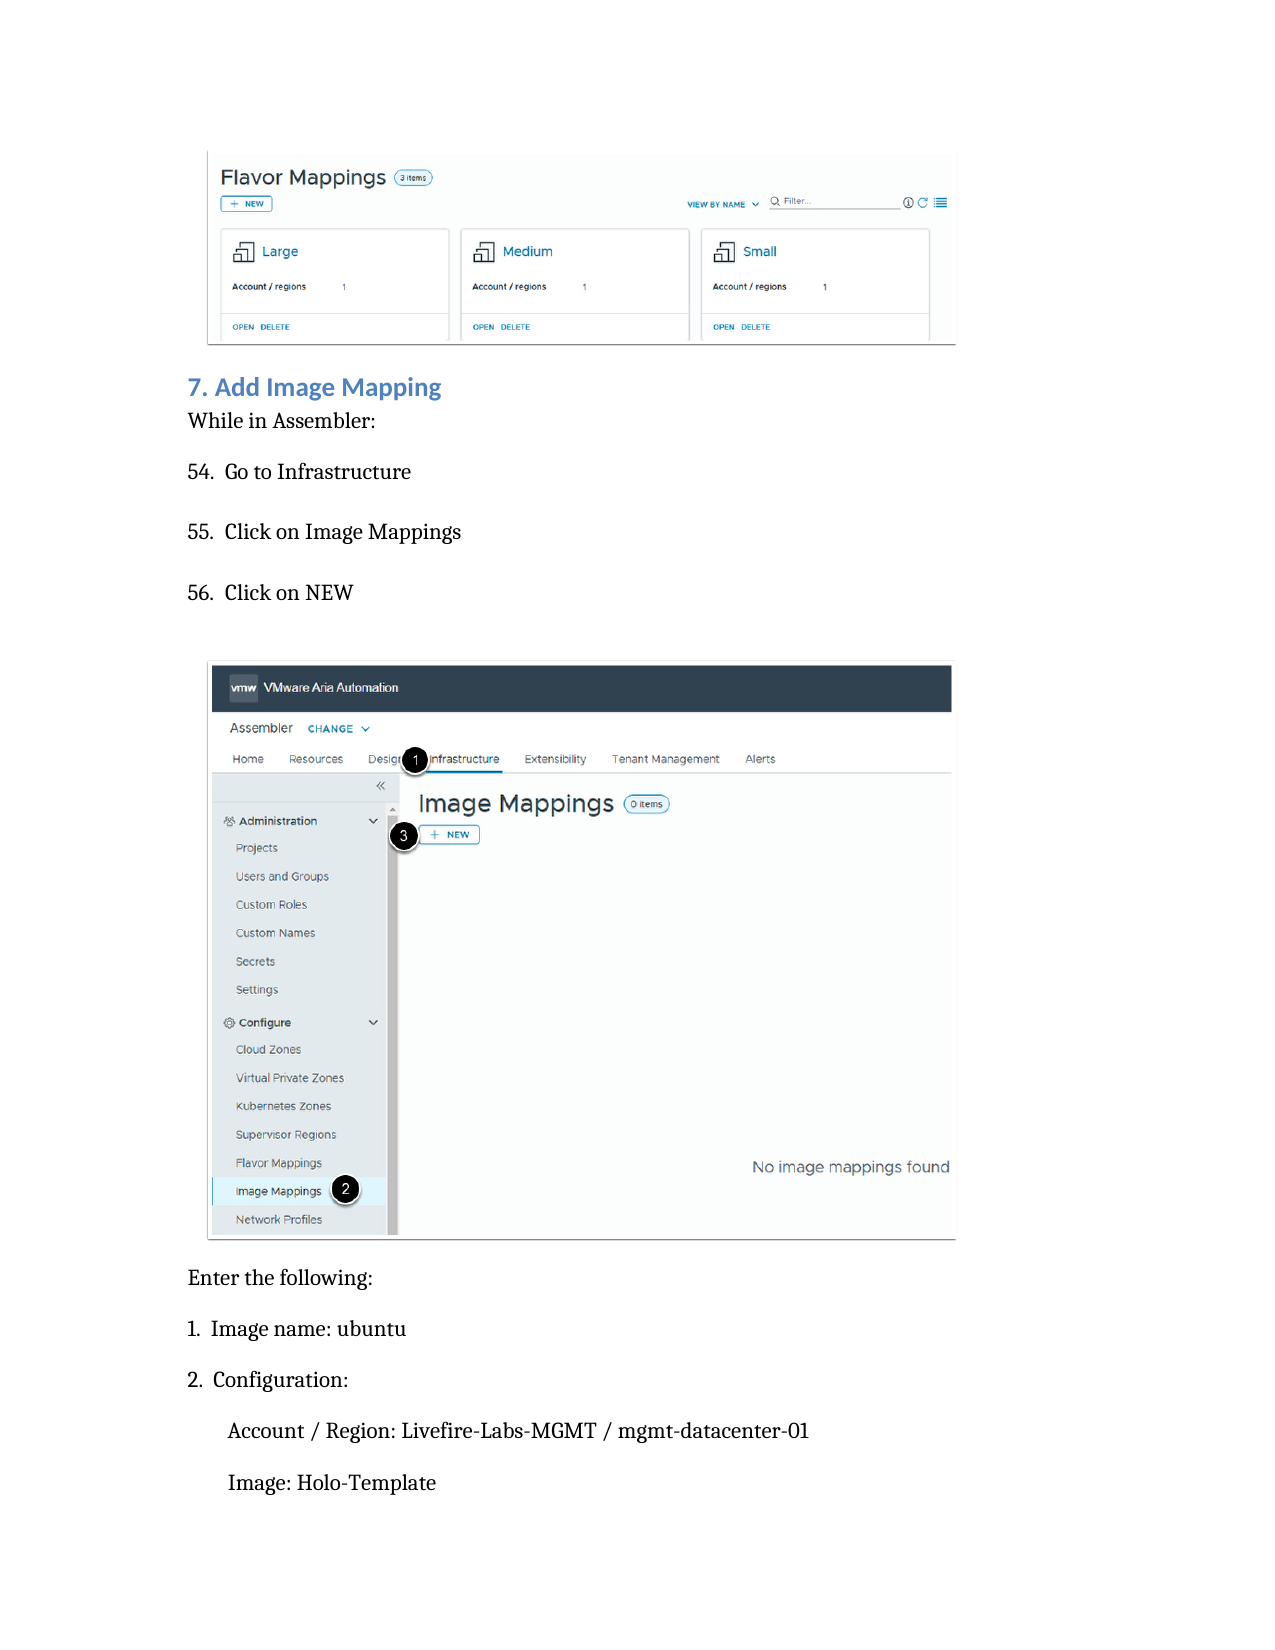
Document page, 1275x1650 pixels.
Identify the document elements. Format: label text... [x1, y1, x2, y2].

subtitle 7. Add Image Mapping [187, 370, 1087, 403]
list Click on NEW [187, 579, 1087, 636]
list Click on Image Mappings [187, 519, 1087, 576]
text While in Assembler: [187, 408, 1087, 434]
text 2. Configuration: [187, 1367, 1087, 1394]
picture [206, 660, 957, 1241]
text 1. Image name: ubuntu [187, 1316, 1087, 1343]
list Go to Infrastructure [187, 459, 1087, 515]
picture [206, 150, 957, 346]
text Image: Holo-Template [187, 1469, 1087, 1496]
text Account / Region: Livefire-Labs-MGMT / mgmt-datacenter-01 [187, 1418, 1087, 1445]
text Enter the following: [187, 1265, 1087, 1292]
